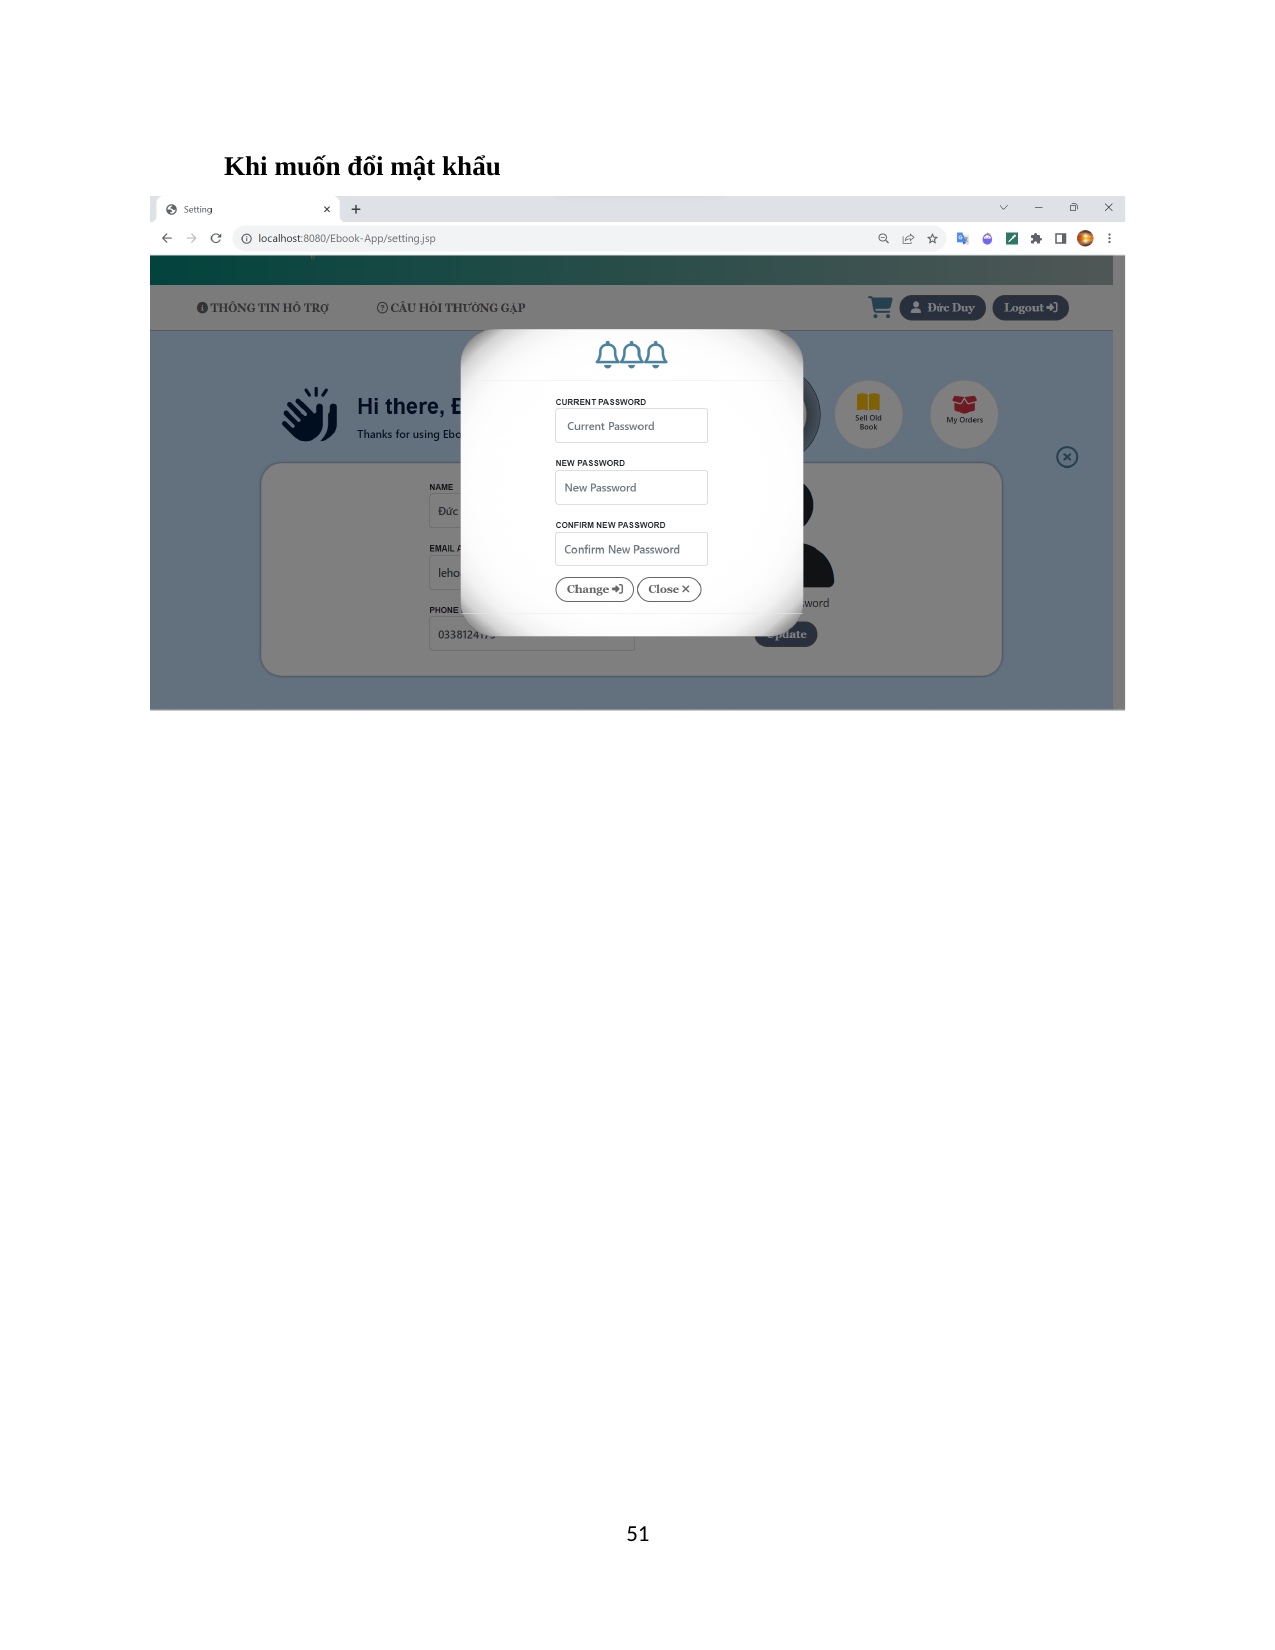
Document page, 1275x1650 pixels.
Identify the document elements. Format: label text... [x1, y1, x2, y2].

picture [150, 196, 1125, 711]
text Khi muốn đổi mật khẩu [224, 150, 1125, 181]
